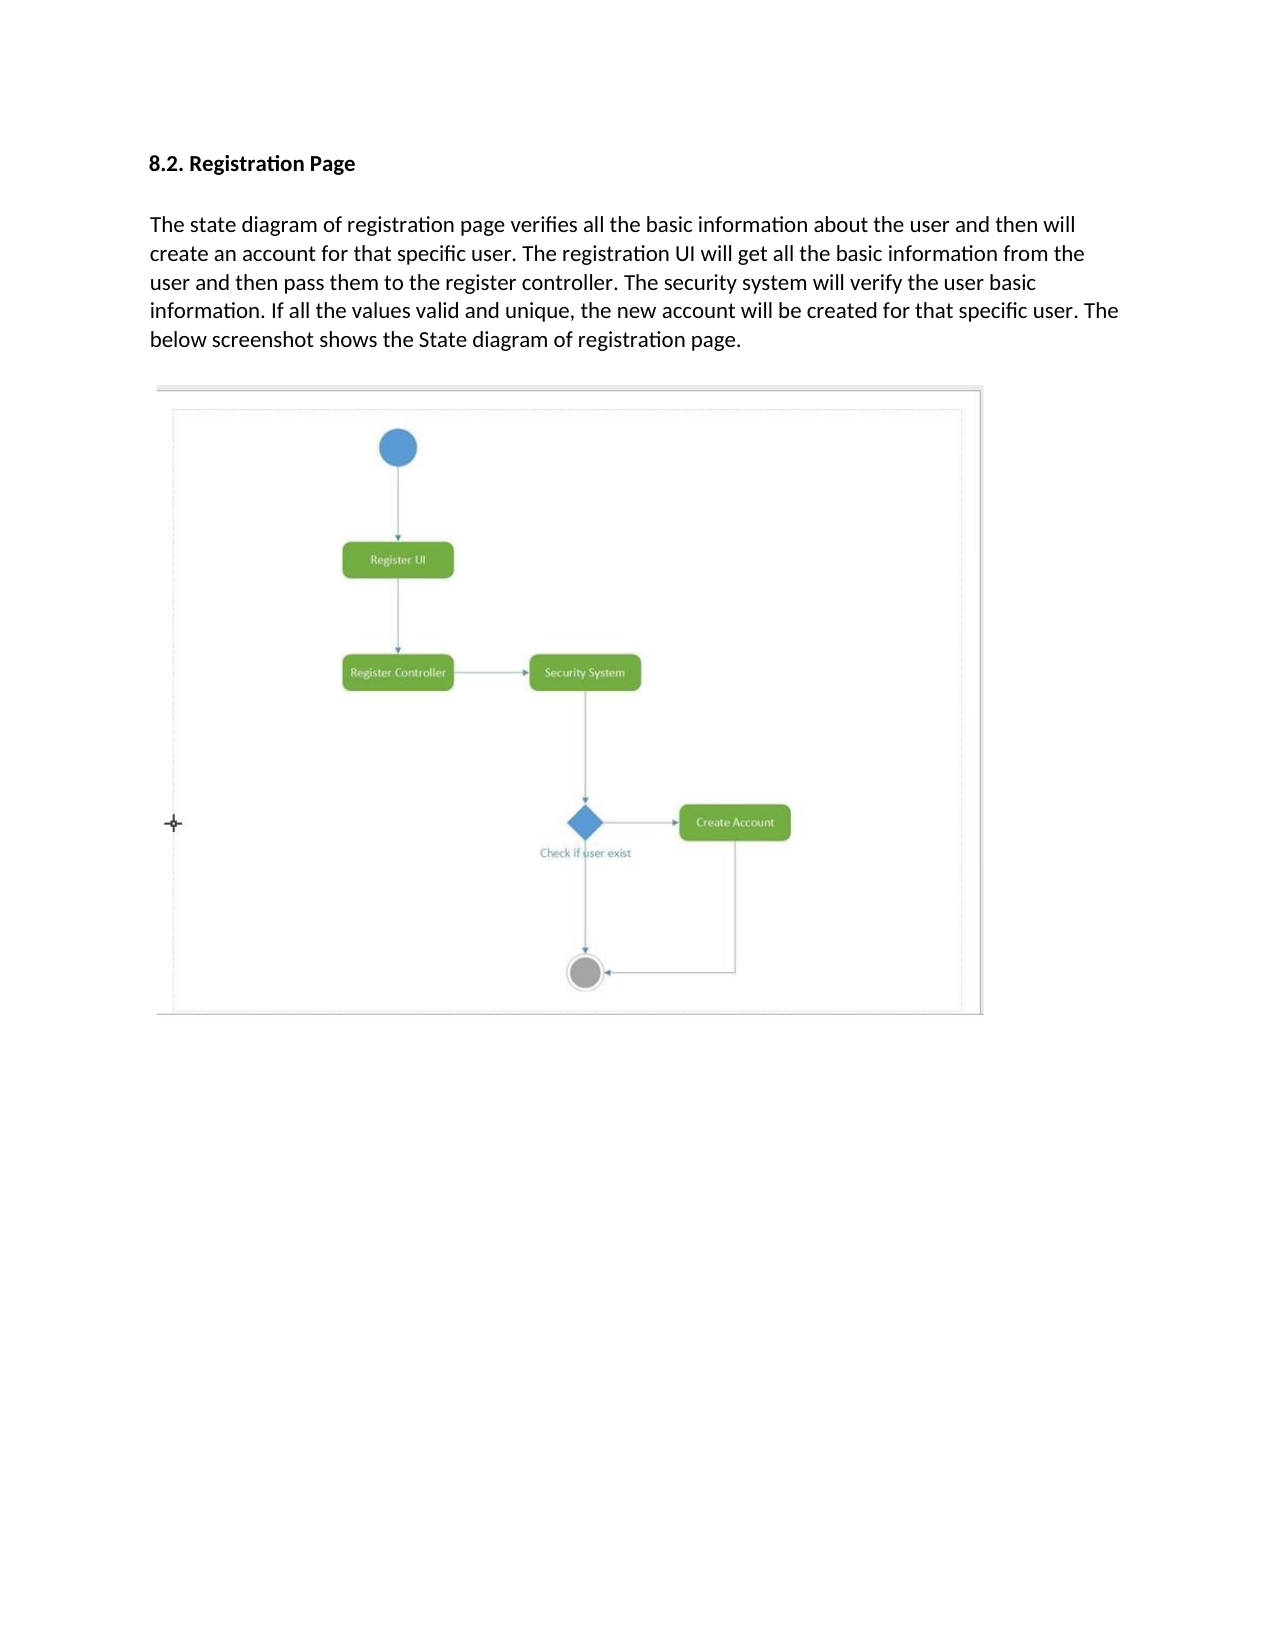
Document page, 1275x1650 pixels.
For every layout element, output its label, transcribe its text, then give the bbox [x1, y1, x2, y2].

picture [156, 385, 984, 1020]
text The state diagram of registration page verifies all the basic information about the user and then will create an account for that specific user. The registration UI will get all the basic information from the user and then pass them to the register controller. The security system will verify the user basic information. If all the values valid and unique, the new account will be created for that specific user. The below screenshot shows the State diagram of registration page. [149, 210, 1126, 353]
subtitle 8.2. Registration Page [148, 149, 1149, 177]
